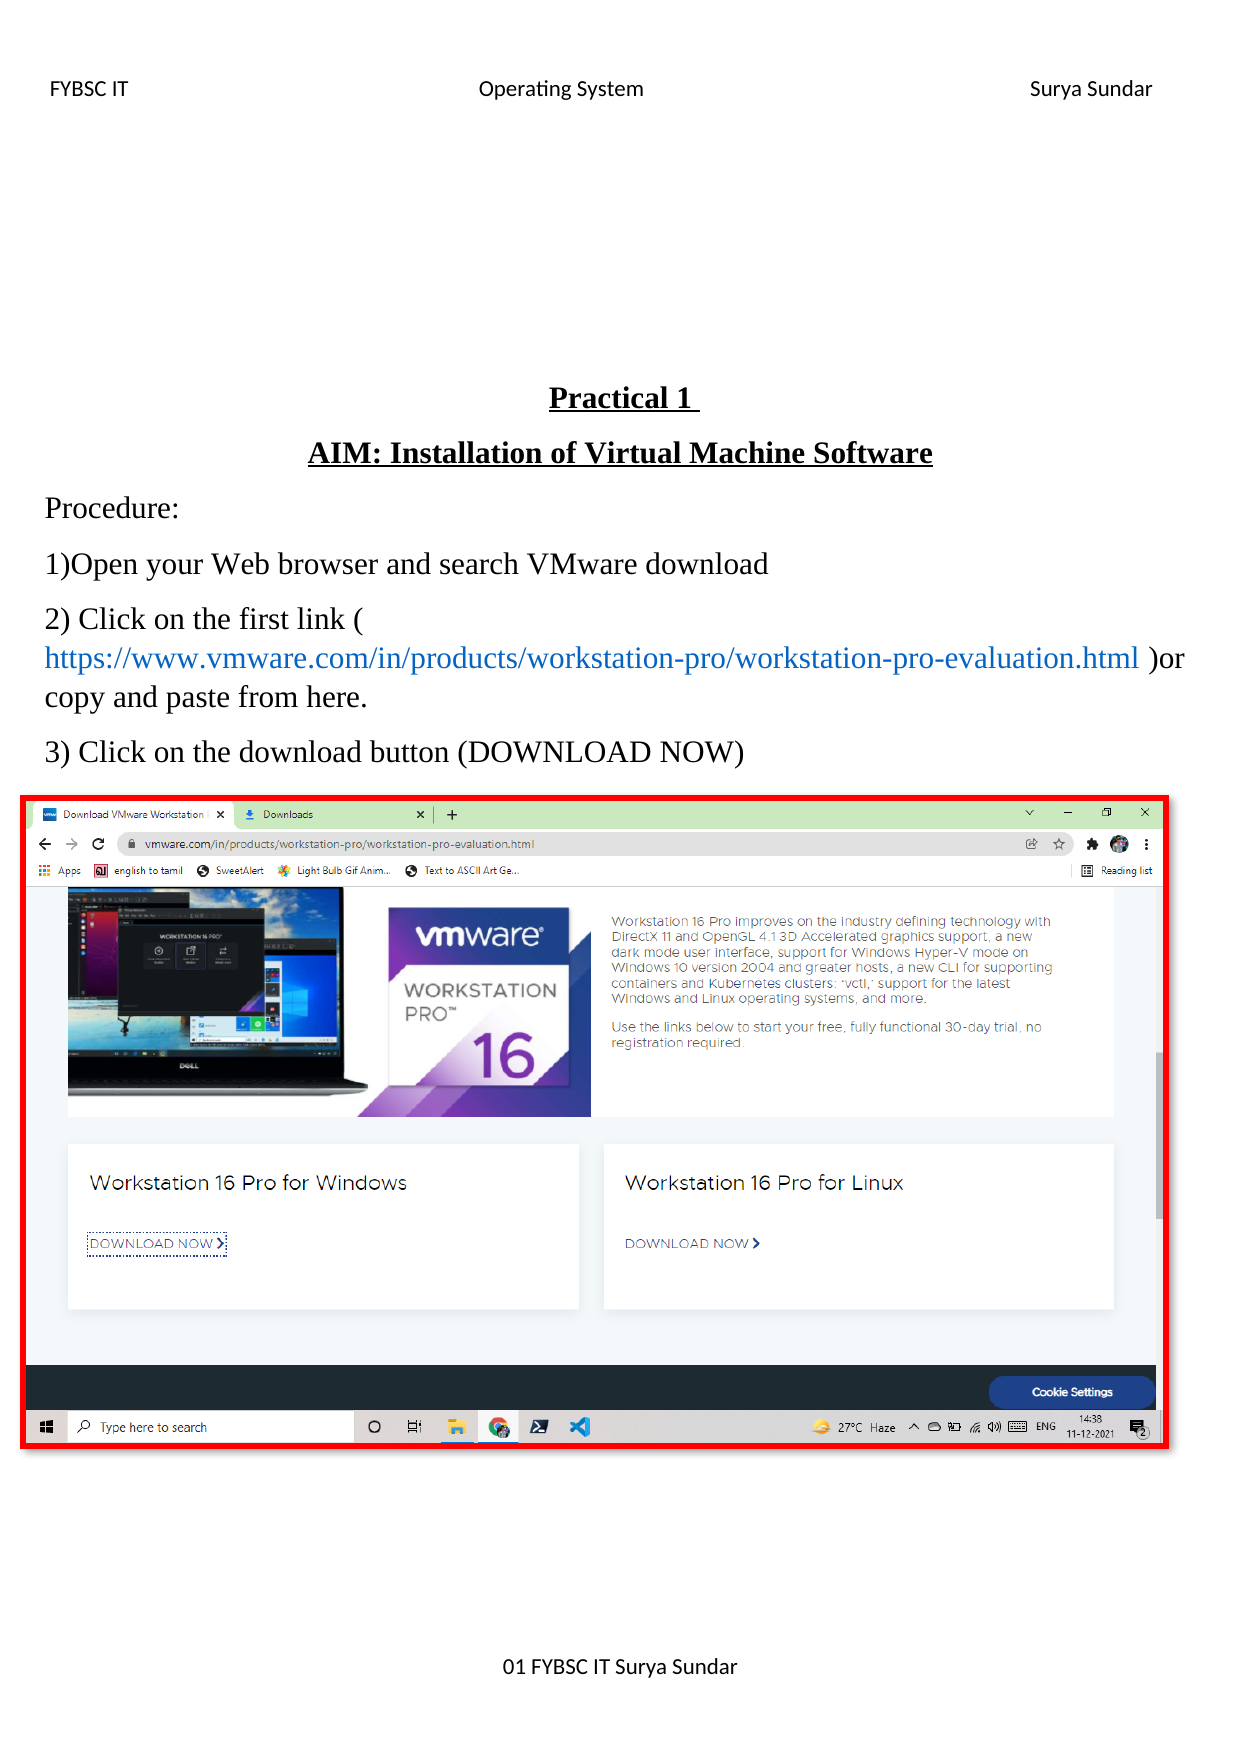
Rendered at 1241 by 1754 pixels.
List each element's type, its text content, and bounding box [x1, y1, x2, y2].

text 2) Click on the first link ( https://www.vmware.com/in/products/workstation-pro/workstation-pro-evaluation.html )or copy and paste from here. [44, 601, 1196, 714]
text Practical 1 [44, 379, 1196, 415]
text AIM: Installation of Virtual Machine Software [44, 434, 1196, 470]
text 1)Open your Web browser and search VMware download [44, 545, 1196, 581]
text 3) Click on the download button (DOWNLOAD NOW) [44, 733, 1196, 769]
picture [26, 801, 1163, 1443]
text Procedure: [44, 490, 1196, 526]
